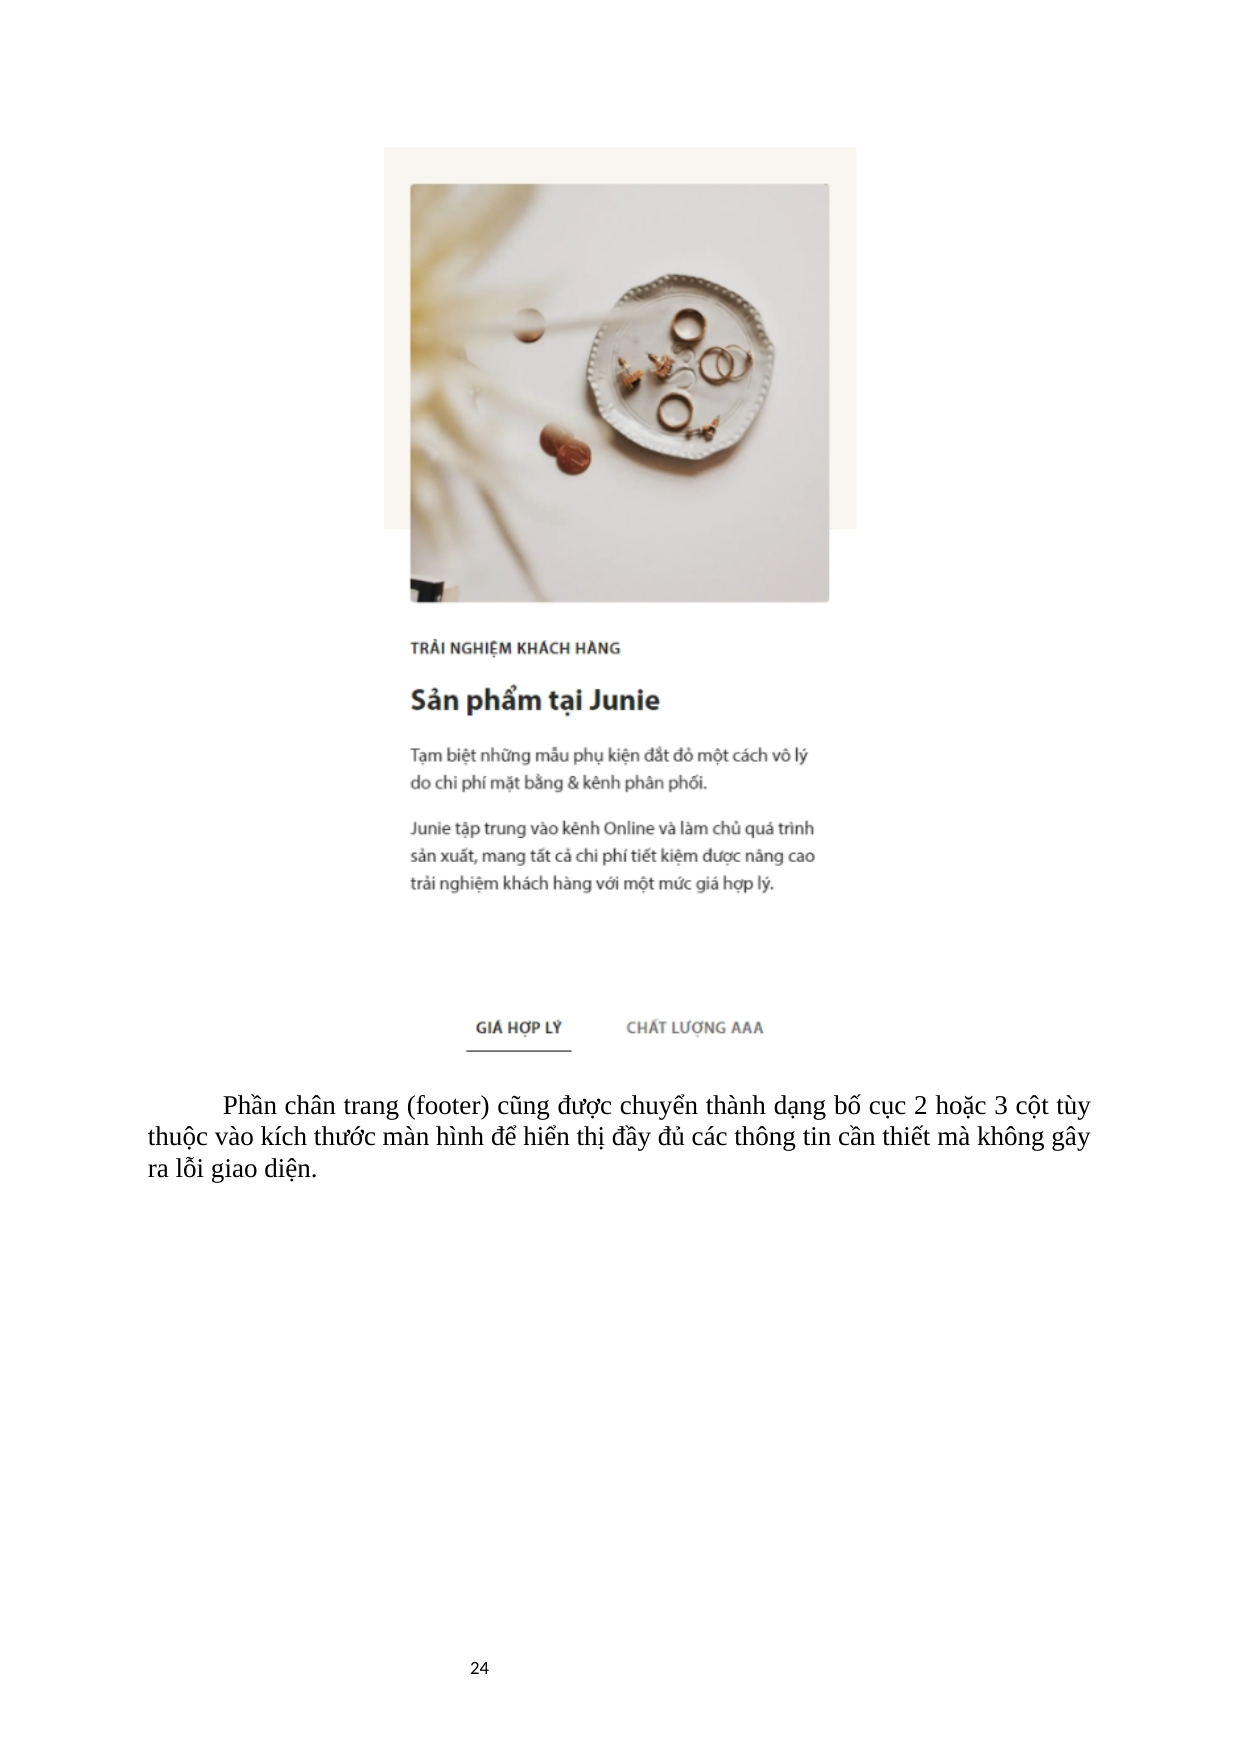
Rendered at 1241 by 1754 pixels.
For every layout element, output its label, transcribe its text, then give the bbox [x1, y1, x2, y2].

list Phần chân trang (footer) cũng được chuyển thành dạng bố cục 2 hoặc 3 cột tùy thuộc vào kích thước màn hình để hiển thị đầy đủ các thông tin cần thiết mà không gây ra lỗi giao diện. [148, 1089, 1093, 1183]
picture [383, 147, 857, 1077]
